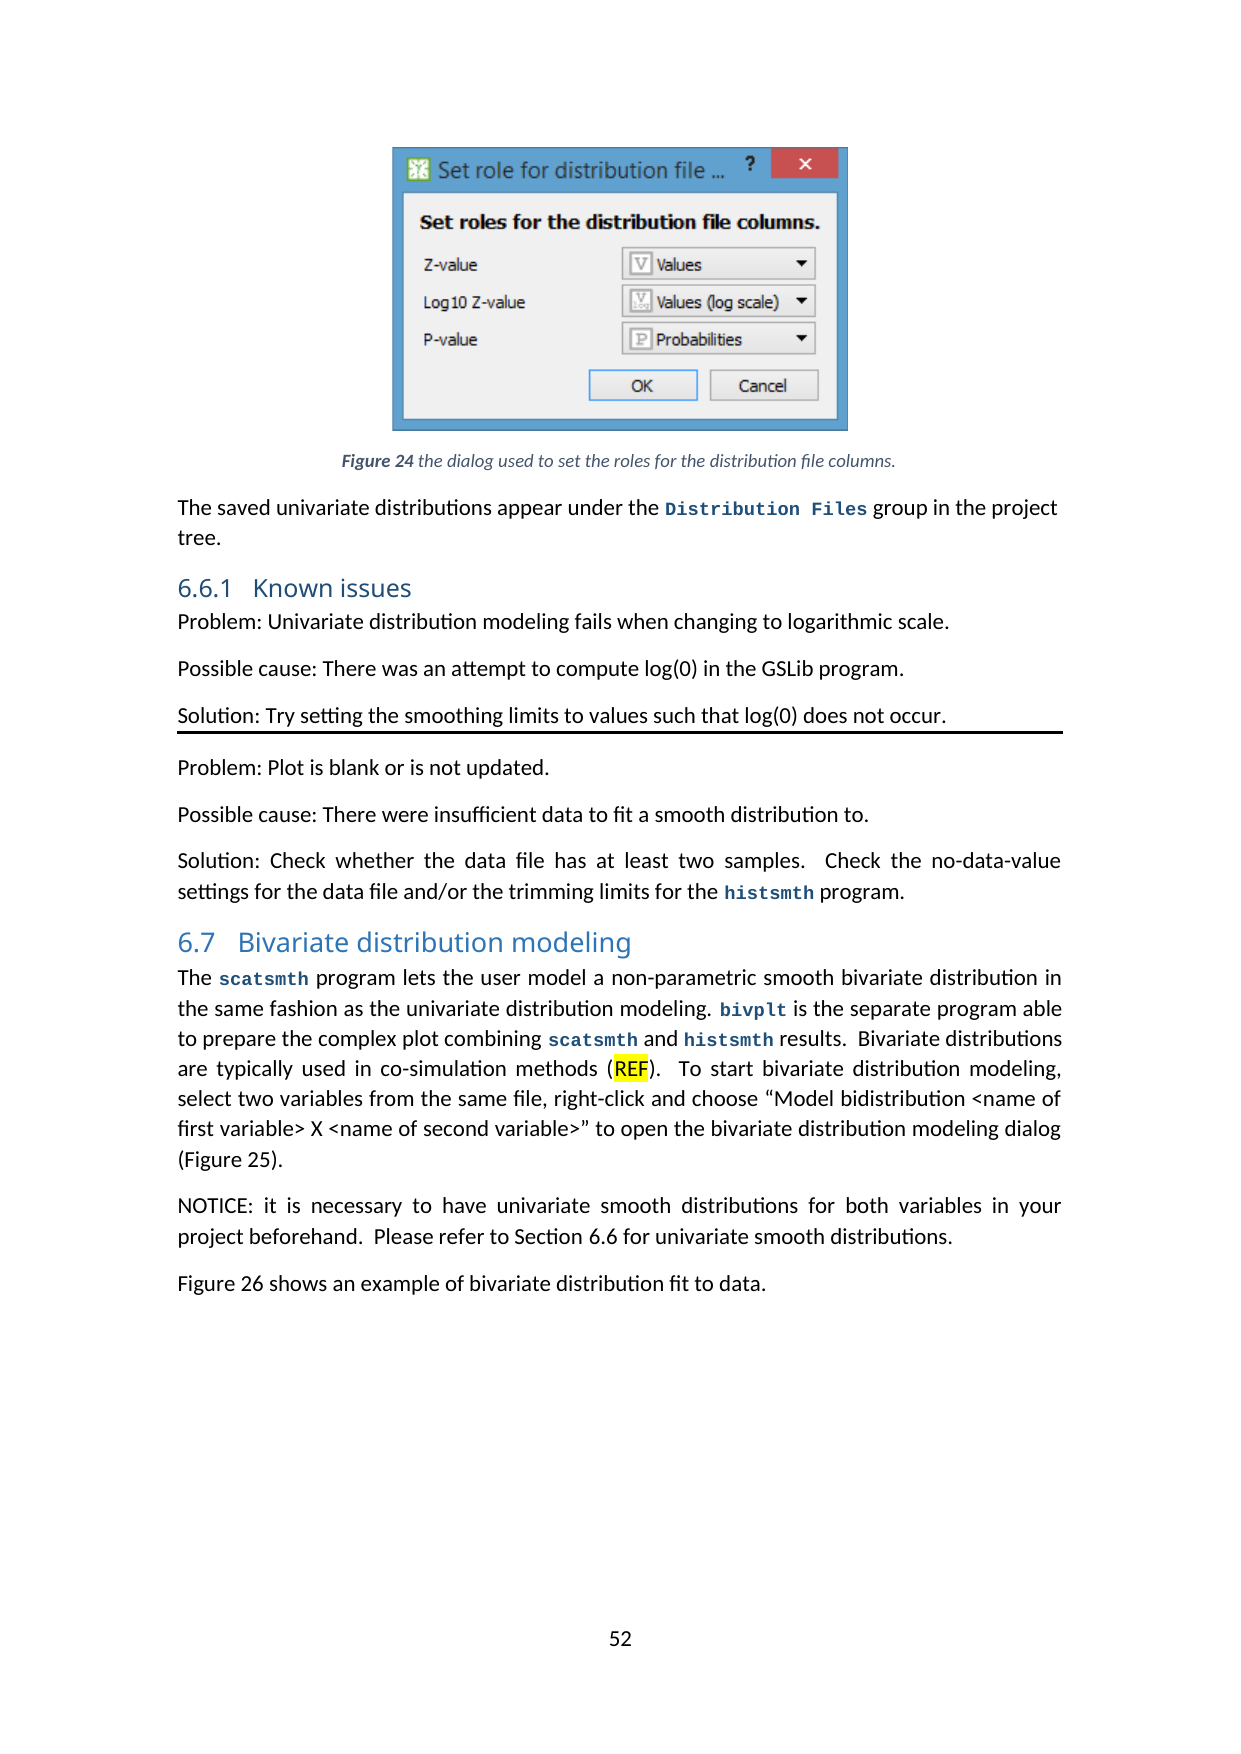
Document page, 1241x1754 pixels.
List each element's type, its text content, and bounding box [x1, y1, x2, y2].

text Possible cause: There were insufficient data to fit a smooth distribution to. [177, 800, 1063, 828]
picture [392, 147, 848, 431]
text Figure 26 shows an example of bivariate distribution fit to data. [177, 1269, 1063, 1297]
text The saved univariate distributions appear under the Distribution Files group in the project tree. [177, 493, 1063, 551]
text Problem: Plot is blank or is not updated. [177, 753, 1063, 781]
text Figure 24 the dialog used to set the roles for the distribution file columns. [177, 449, 1063, 472]
subtitle Bivariate distribution modeling [177, 924, 1063, 961]
text Solution: Check whether the data file has at least two samples. Check the no-data-value settings for the data file and/or the trimming limits for the histsmth program. [177, 847, 1063, 905]
subtitle Known issues [177, 570, 1063, 604]
text NOTICE: it is necessary to have univariate smooth distributions for both variables in your project beforehand. Please refer to Section 6.6 for univariate smooth distributions. [177, 1192, 1063, 1250]
text Possible cause: There was an attempt to compute log(0) in the GSLib program. [177, 654, 1063, 682]
text Problem: Univariate distribution modeling fails when changing to logarithmic scale. [177, 607, 1063, 635]
text Solution: Try setting the smoothing limits to values such that log(0) does not occur. [177, 701, 1063, 731]
text The scatsmth program lets the user model a non-parametric smooth bivariate distribution in the same fashion as the univariate distribution modeling. bivplt is the separate program able to prepare the complex plot combining scatsmth and histsmth results. Bivariate distributions are typically used in co-simulation methods (REF). To start bivariate distribution modeling, select two variables from the same file, right-click and choose “Model bidistribution <name of first variable> X <name of second variable>” to open the bivariate distribution modeling dialog (Figure 25). [177, 963, 1063, 1173]
